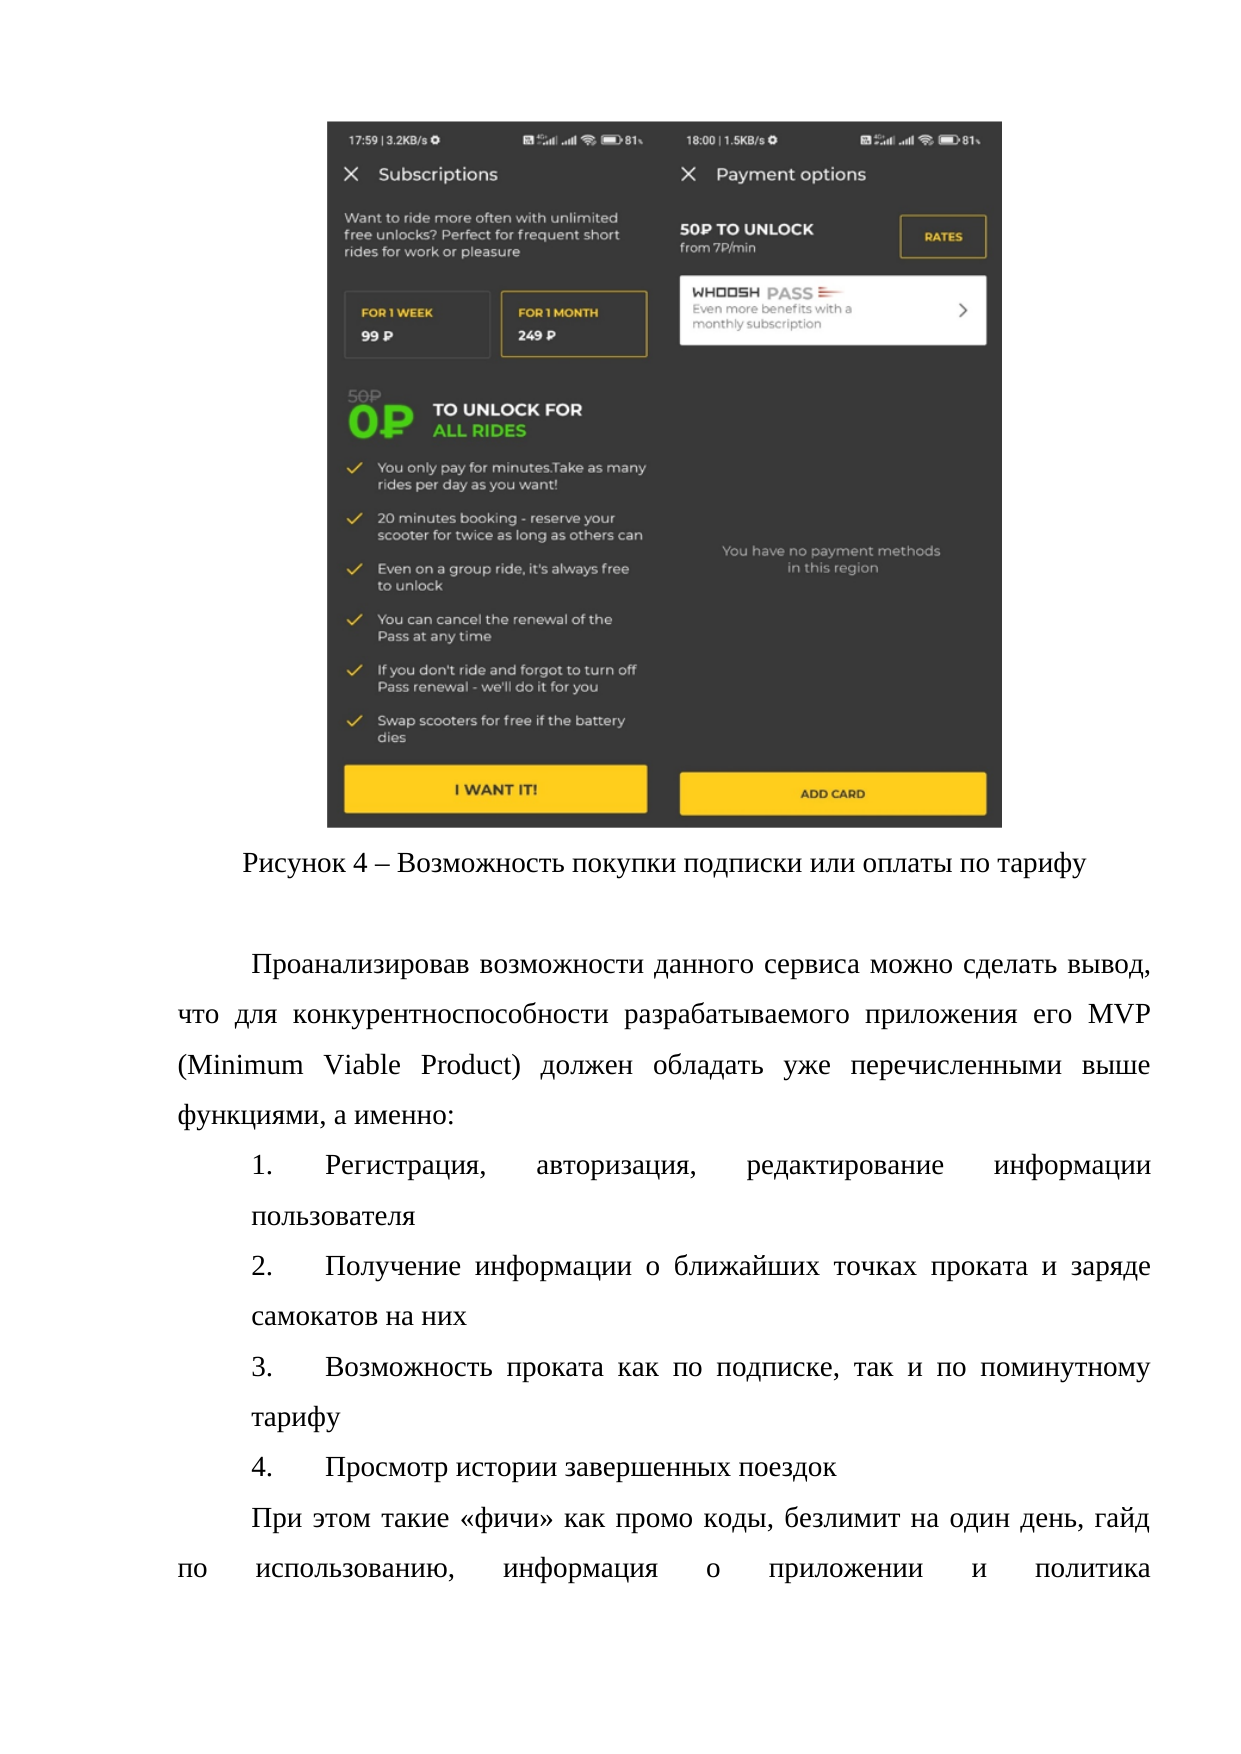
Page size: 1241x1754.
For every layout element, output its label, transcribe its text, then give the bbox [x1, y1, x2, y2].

list Получение информации о ближайших точках проката и заряде самокатов на них [251, 1248, 1152, 1332]
text Проанализировав возможности данного сервиса можно сделать вывод, что для конкурентноспособности разрабатываемого приложения его MVP (Minimum Viable Product) должен обладать уже перечисленными выше функциями, а именно: [177, 946, 1152, 1131]
list Возможность проката как по подписке, так и по поминутному тарифу [251, 1349, 1152, 1433]
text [177, 1500, 1152, 1583]
text Рисунок 4 – Возможность покупки подписки или оплаты по тарифу [177, 846, 1152, 879]
list Просмотр истории завершенных поездок [251, 1449, 1152, 1483]
list Регистрация, авторизация, редактирование информации пользователя [251, 1147, 1152, 1231]
picture [327, 118, 1002, 829]
